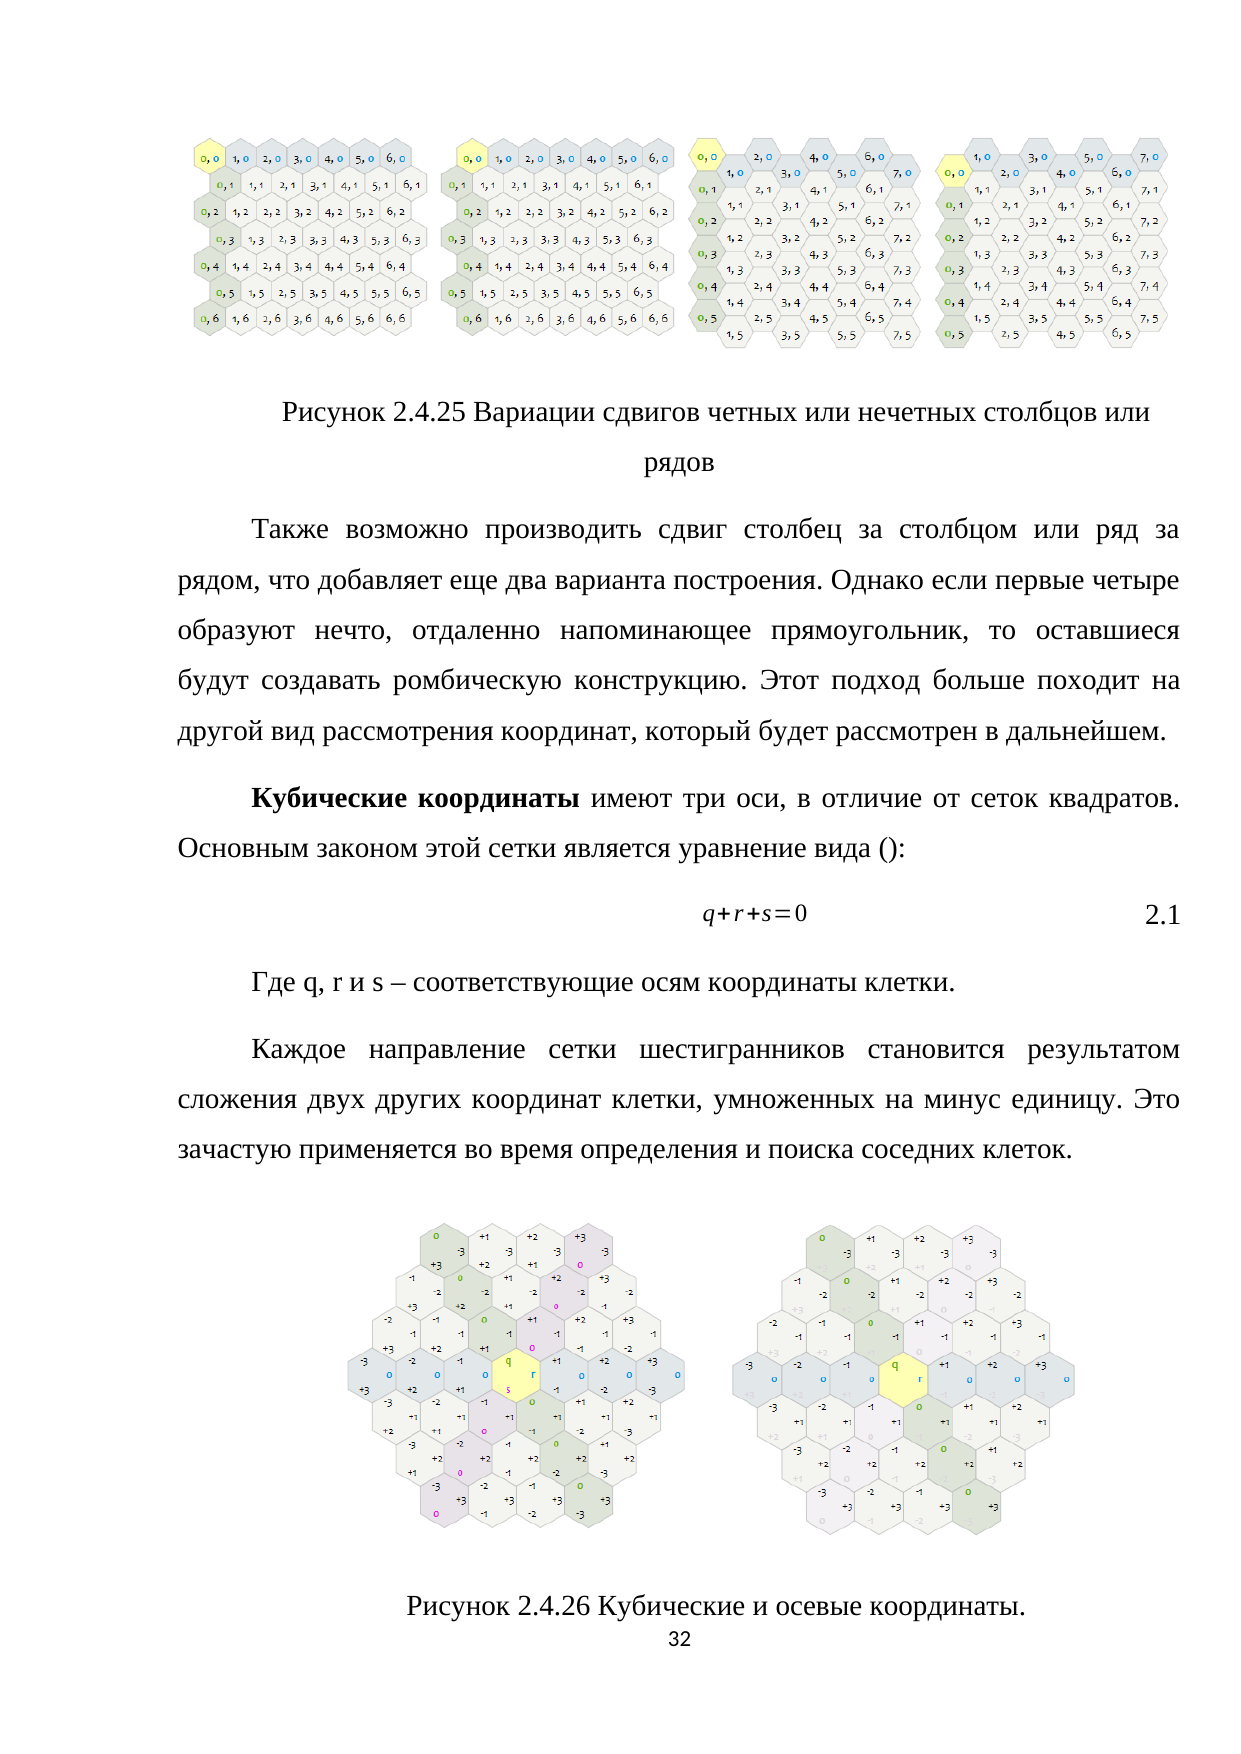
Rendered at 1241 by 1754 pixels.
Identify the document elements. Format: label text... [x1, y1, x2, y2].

picture [316, 1198, 1116, 1555]
text Где q, r и s – соответствующие осям координаты клетки. [177, 964, 1181, 997]
picture [177, 118, 1182, 361]
text Кубические координаты имеют три оси, в отличие от сеток квадратов. Основным законом этой сетки является уравнение вида (): [177, 780, 1181, 863]
text Также возможно производить сдвиг столбец за столбцом или ряд за рядом, что добавляет еще два варианта построения. Однако если первые четыре образуют нечто, отдаленно напоминающее прямоугольник, то оставшиеся будут создавать ромбическую конструкцию. Этот подход больше походит на другой вид рассмотрения координат, который будет рассмотрен в дальнейшем. [177, 511, 1181, 746]
text Каждое направление сетки шестигранников становится результатом сложения двух других координат клетки, умноженных на минус единицу. Это зачастую применяется во время определения и поиска соседних клеток. [177, 1031, 1181, 1165]
text 2.1 [177, 897, 1181, 931]
